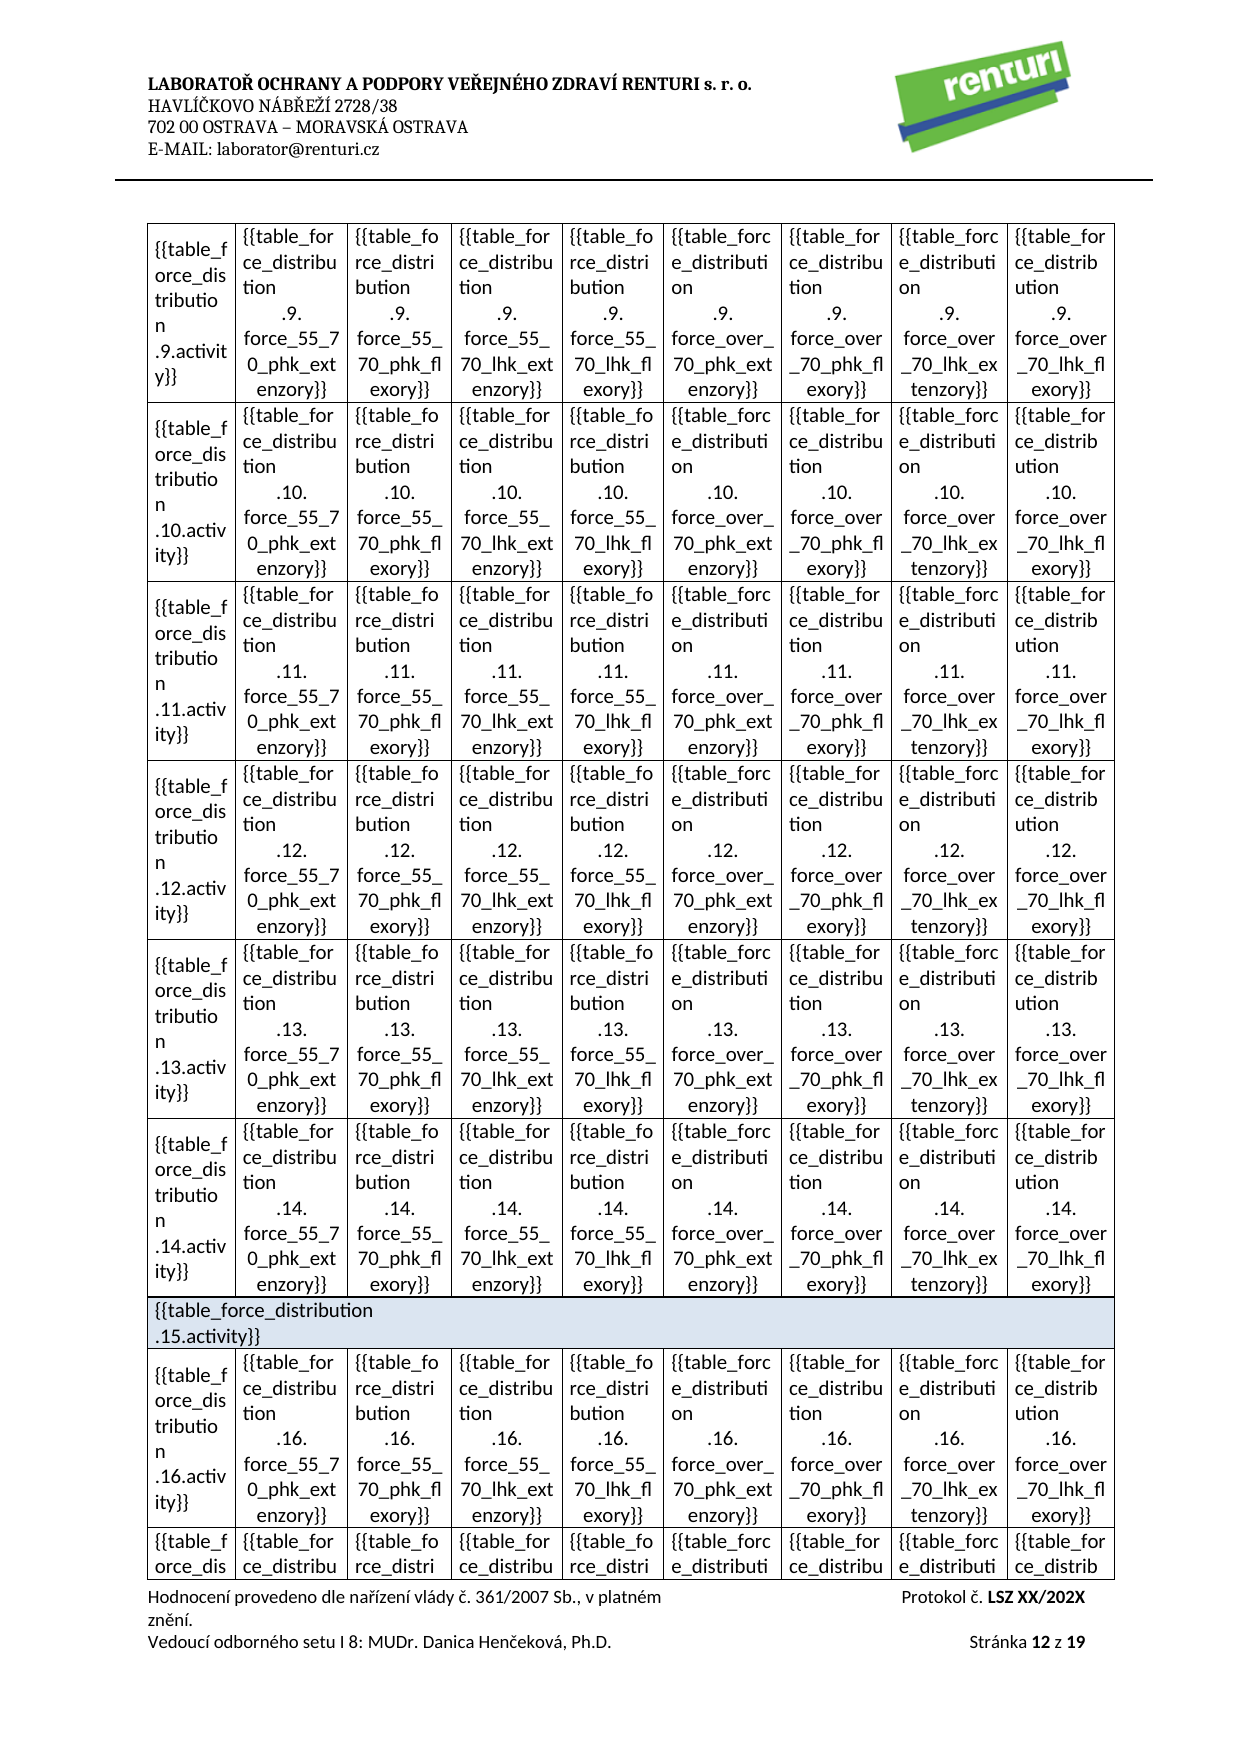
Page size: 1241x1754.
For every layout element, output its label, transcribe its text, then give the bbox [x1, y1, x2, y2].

table_cell {{table_force_distribution .13. force_over_70_phk_extenzory}} [664, 940, 781, 1117]
table_cell {{table_force_distribution .9. force_over_70_phk_flexory}} [782, 224, 891, 402]
table_cell {{table_force_distribution .9. force_55_70_lhk_flexory}} [563, 224, 663, 402]
table_cell {{table_force_distribution .16. force_55_70_lhk_extenzory}} [452, 1349, 562, 1527]
table_cell {{table_force_distribution .13.activity}} [148, 940, 235, 1117]
table_cell {{table_force_distribution .12. force_55_70_phk_flexory}} [348, 761, 451, 938]
table_cell {{table_force_distribution .17. force_over_70_phk_flexory}} [782, 1528, 891, 1579]
table_cell {{table_force_distribution .14. force_over_70_lhk_flexory}} [1008, 1119, 1114, 1296]
table_cell {{table_force_distribution .10. force_over_70_lhk_flexory}} [1008, 403, 1114, 581]
table_cell {{table_force_distribution .10.activity}} [148, 403, 235, 581]
table_cell {{table_force_distribution .11.activity}} [148, 582, 235, 759]
table_cell {{table_force_distribution .11. force_over_70_lhk_flexory}} [1008, 582, 1114, 759]
table_cell {{table_force_distribution .16.activity}} [148, 1349, 235, 1527]
table_cell {{table_force_distribution .16. force_55_70_lhk_flexory}} [563, 1349, 663, 1527]
table_cell {{table_force_distribution .9. force_over_70_lhk_extenzory}} [892, 224, 1007, 402]
table_cell {{table_force_distribution .9.activity}} [148, 224, 235, 402]
table_cell {{table_force_distribution .13. force_55_70_phk_extenzory}} [236, 940, 347, 1117]
table_cell {{table_force_distribution .10. force_55_70_phk_flexory}} [348, 403, 451, 581]
table_cell {{table_force_distribution .9. force_55_70_lhk_extenzory}} [452, 224, 562, 402]
table_cell {{table_force_distribution .14. force_55_70_lhk_extenzory}} [452, 1119, 562, 1296]
table_cell {{table_force_distribution .12. force_55_70_lhk_extenzory}} [452, 761, 562, 938]
table_cell {{table_force_distribution .12. force_over_70_phk_flexory}} [782, 761, 891, 938]
table_cell {{table_force_distribution .13. force_over_70_lhk_extenzory}} [892, 940, 1007, 1117]
table_cell {{table_force_distribution .10. force_55_70_phk_extenzory}} [236, 403, 347, 581]
table_cell {{table_force_distribution .9. force_55_70_phk_flexory}} [348, 224, 451, 402]
table_cell {{table_force_distribution .17.activity}} [148, 1528, 235, 1579]
table_cell {{table_force_distribution .16. force_over_70_lhk_extenzory}} [892, 1349, 1007, 1527]
table_cell {{table_force_distribution .13. force_55_70_lhk_flexory}} [563, 940, 663, 1117]
table_cell {{table_force_distribution .16. force_over_70_phk_flexory}} [782, 1349, 891, 1527]
table_cell {{table_force_distribution .13. force_over_70_lhk_flexory}} [1008, 940, 1114, 1117]
table_cell {{table_force_distribution .13. force_55_70_lhk_extenzory}} [452, 940, 562, 1117]
table_cell {{table_force_distribution .14. force_over_70_phk_extenzory}} [664, 1119, 781, 1296]
table_cell {{table_force_distribution .17. force_55_70_phk_extenzory}} [236, 1528, 347, 1579]
table_cell {{table_force_distribution .10. force_55_70_lhk_extenzory}} [452, 403, 562, 581]
table_cell {{table_force_distribution .17. force_over_70_lhk_extenzory}} [892, 1528, 1007, 1579]
table_cell {{table_force_distribution .10. force_over_70_phk_flexory}} [782, 403, 891, 581]
table_cell {{table_force_distribution .11. force_55_70_lhk_flexory}} [563, 582, 663, 759]
table_cell {{table_force_distribution .14.activity}} [148, 1119, 235, 1296]
table_cell {{table_force_distribution .12. force_over_70_phk_extenzory}} [664, 761, 781, 938]
table_cell {{table_force_distribution .17. force_55_70_lhk_extenzory}} [452, 1528, 562, 1579]
table_cell {{table_force_distribution .13. force_over_70_phk_flexory}} [782, 940, 891, 1117]
table_cell {{table_force_distribution .16. force_over_70_phk_extenzory}} [664, 1349, 781, 1527]
table_cell {{table_force_distribution .17. force_55_70_lhk_flexory}} [563, 1528, 663, 1579]
table_cell {{table_force_distribution .11. force_over_70_lhk_extenzory}} [892, 582, 1007, 759]
table_cell {{table_force_distribution .9. force_over_70_lhk_flexory}} [1008, 224, 1114, 402]
table_cell {{table_force_distribution .13. force_55_70_phk_flexory}} [348, 940, 451, 1117]
table_cell {{table_force_distribution .17. force_over_70_lhk_flexory}} [1008, 1528, 1114, 1579]
table_cell {{table_force_distribution .12. force_over_70_lhk_extenzory}} [892, 761, 1007, 938]
table_cell {{table_force_distribution .17. force_55_70_phk_flexory}} [348, 1528, 451, 1579]
table_cell {{table_force_distribution .11. force_55_70_lhk_extenzory}} [452, 582, 562, 759]
table_cell {{table_force_distribution .9. force_55_70_phk_extenzory}} [236, 224, 347, 402]
table_cell {{table_force_distribution .16. force_55_70_phk_flexory}} [348, 1349, 451, 1527]
table_cell {{table_force_distribution .14. force_over_70_lhk_extenzory}} [892, 1119, 1007, 1296]
table_cell {{table_force_distribution .10. force_over_70_phk_extenzory}} [664, 403, 781, 581]
table_cell {{table_force_distribution .11. force_over_70_phk_flexory}} [782, 582, 891, 759]
table_cell {{table_force_distribution .10. force_over_70_lhk_extenzory}} [892, 403, 1007, 581]
table_cell {{table_force_distribution .11. force_55_70_phk_extenzory}} [236, 582, 347, 759]
table_cell {{table_force_distribution .12. force_55_70_lhk_flexory}} [563, 761, 663, 938]
table_cell {{table_force_distribution .12. force_over_70_lhk_flexory}} [1008, 761, 1114, 938]
table_cell {{table_force_distribution .16. force_over_70_lhk_flexory}} [1008, 1349, 1114, 1527]
table_cell {{table_force_distribution .14. force_over_70_phk_flexory}} [782, 1119, 891, 1296]
table_cell {{table_force_distribution .15.activity}} [148, 1298, 1114, 1348]
table_cell {{table_force_distribution .12.activity}} [148, 761, 235, 938]
table_cell {{table_force_distribution .11. force_55_70_phk_flexory}} [348, 582, 451, 759]
table_cell {{table_force_distribution .16. force_55_70_phk_extenzory}} [236, 1349, 347, 1527]
table_cell {{table_force_distribution .9. force_over_70_phk_extenzory}} [664, 224, 781, 402]
table_cell {{table_force_distribution .14. force_55_70_phk_extenzory}} [236, 1119, 347, 1296]
table_cell {{table_force_distribution .14. force_55_70_lhk_flexory}} [563, 1119, 663, 1296]
table_cell {{table_force_distribution .14. force_55_70_phk_flexory}} [348, 1119, 451, 1296]
table_cell {{table_force_distribution .12. force_55_70_phk_extenzory}} [236, 761, 347, 938]
table_cell {{table_force_distribution .10. force_55_70_lhk_flexory}} [563, 403, 663, 581]
table_cell {{table_force_distribution .11. force_over_70_phk_extenzory}} [664, 582, 781, 759]
table_cell {{table_force_distribution .17. force_over_70_phk_extenzory}} [664, 1528, 781, 1579]
picture [861, 31, 1119, 157]
